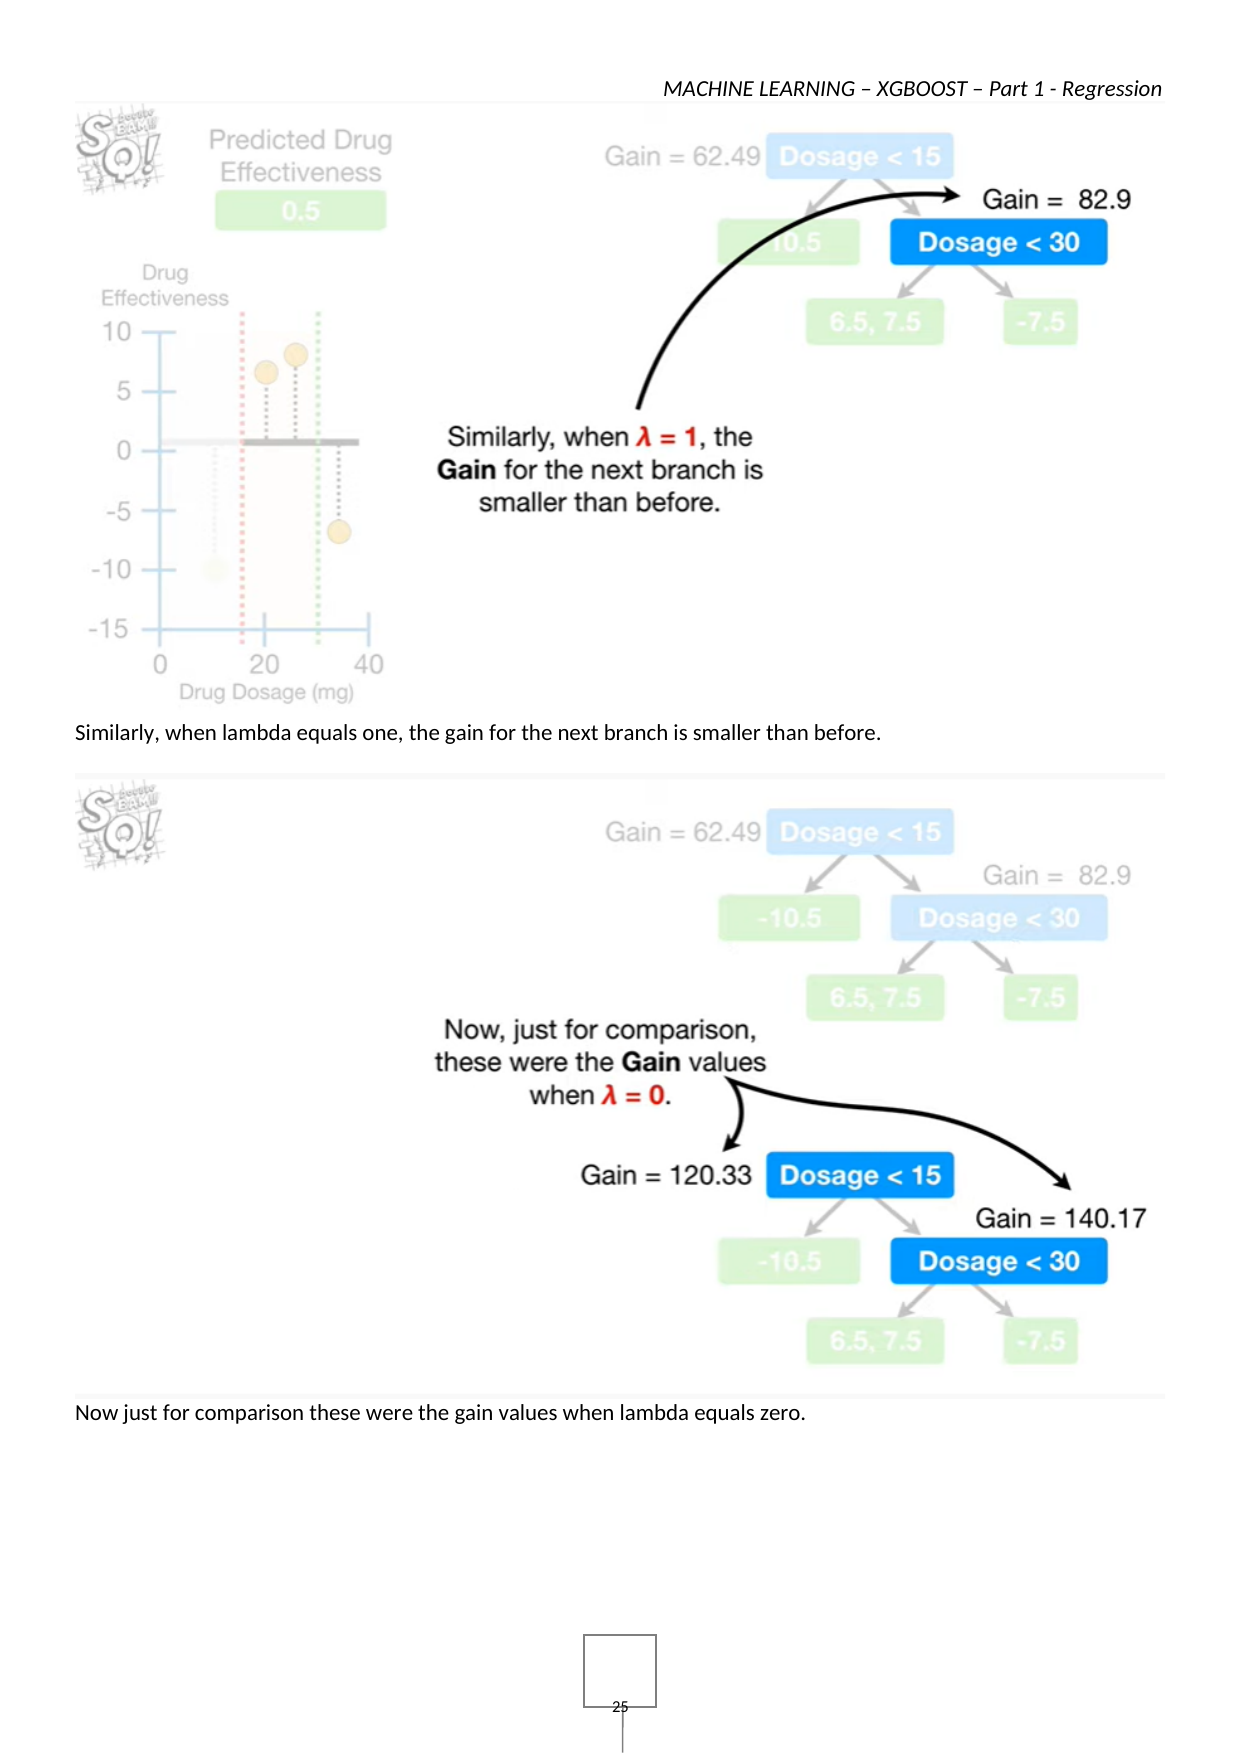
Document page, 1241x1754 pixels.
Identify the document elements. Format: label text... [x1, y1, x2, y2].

picture [75, 773, 1166, 1399]
text Similarly, when lambda equals one, the gain for the next branch is smaller than before. [75, 718, 1165, 746]
text Now just for comparison these were the gain values when lambda equals zero. [75, 1399, 1165, 1426]
picture [75, 101, 1166, 718]
